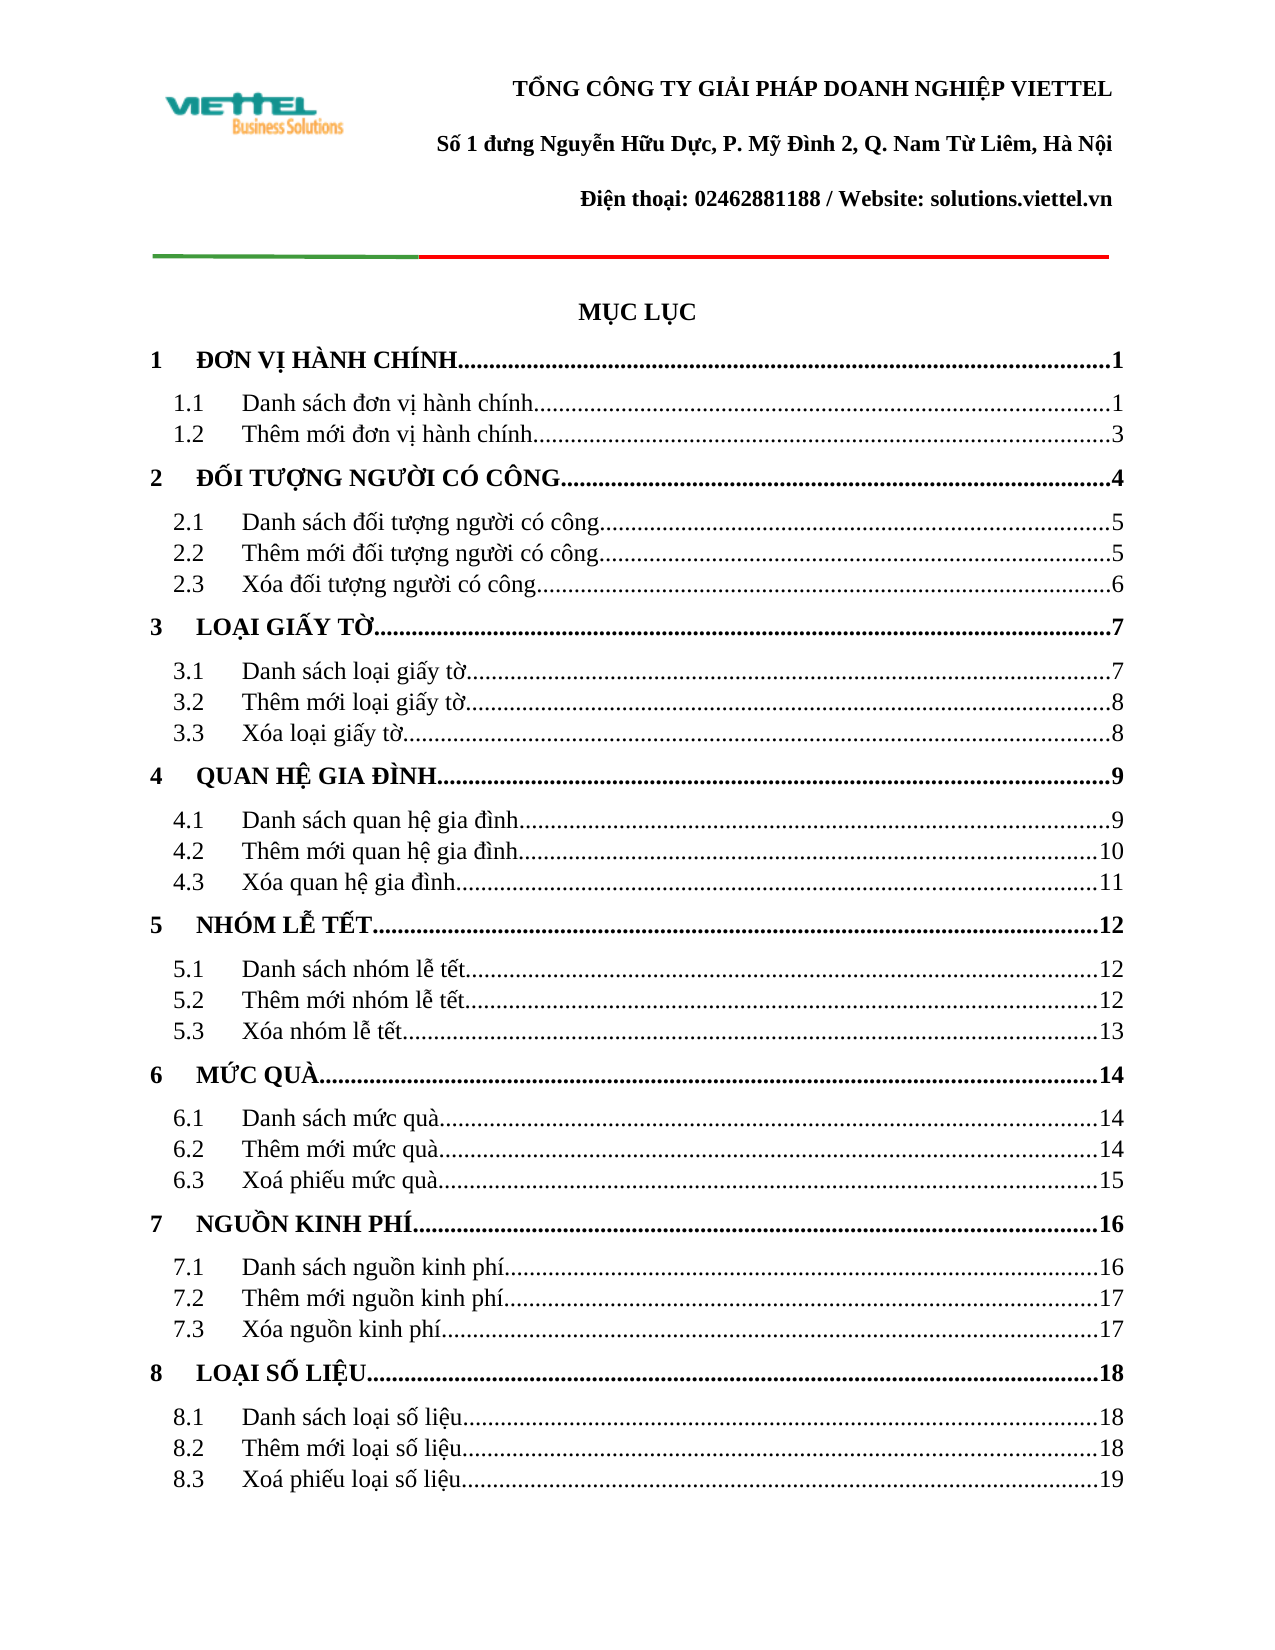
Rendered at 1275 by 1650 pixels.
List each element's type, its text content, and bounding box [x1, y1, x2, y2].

text 6.1 Danh sách mức quà 14 [173, 1103, 1125, 1132]
text 2.1 Danh sách đối tượng người có công 5 [173, 507, 1125, 535]
text 5.1 Danh sách nhóm lễ tết 12 [173, 954, 1125, 983]
text 1.2 Thêm mới đơn vị hành chính 3 [173, 419, 1125, 448]
text 4.1 Danh sách quan hệ gia đình 9 [173, 805, 1125, 834]
text 5.2 Thêm mới nhóm lễ tết 12 [173, 985, 1125, 1014]
text 5 Nhóm lễ tết 12 [150, 911, 1125, 939]
text 3 loại giấy tờ 7 [150, 612, 1125, 641]
text 6.2 Thêm mới mức quà 14 [173, 1134, 1125, 1163]
text 3.2 Thêm mới loại giấy tờ 8 [173, 687, 1125, 716]
text 6 mức quà 14 [150, 1060, 1125, 1088]
text 3.1 Danh sách loại giấy tờ 7 [173, 656, 1125, 684]
text 7.3 Xóa nguồn kinh phí 17 [173, 1314, 1125, 1343]
text 4.2 Thêm mới quan hệ gia đình 10 [173, 836, 1125, 865]
text 2.3 Xóa đối tượng người có công 6 [173, 569, 1125, 597]
text 1 Đơn vị hành chính 1 [150, 345, 1125, 374]
text 8.3 Xoá phiếu loại số liệu 19 [173, 1464, 1125, 1492]
text 1.1 Danh sách đơn vị hành chính 1 [173, 388, 1125, 417]
text 2 đối tượng người có công 4 [150, 463, 1125, 492]
picture [159, 88, 350, 139]
text 8.2 Thêm mới loại số liệu 18 [173, 1433, 1125, 1461]
text 2.2 Thêm mới đối tượng người có công 5 [173, 538, 1125, 566]
text 4.3 Xóa quan hệ gia đình 11 [173, 867, 1125, 896]
text 8.1 Danh sách loại số liệu 18 [173, 1402, 1125, 1430]
text 6.3 Xoá phiếu mức quà 15 [173, 1165, 1125, 1194]
text 7.2 Thêm mới nguồn kinh phí 17 [173, 1283, 1125, 1312]
text 3.3 Xóa loại giấy tờ 8 [173, 718, 1125, 747]
text 7.1 Danh sách nguồn kinh phí 16 [173, 1252, 1125, 1281]
text 8 loại số liệu 18 [150, 1358, 1125, 1387]
text MỤC LỤC [150, 297, 1125, 326]
text 4 quan hệ gia đình 9 [150, 761, 1125, 790]
text 5.3 Xóa nhóm lễ tết 13 [173, 1016, 1125, 1045]
text 7 nguồn kinh phí 16 [150, 1209, 1125, 1238]
